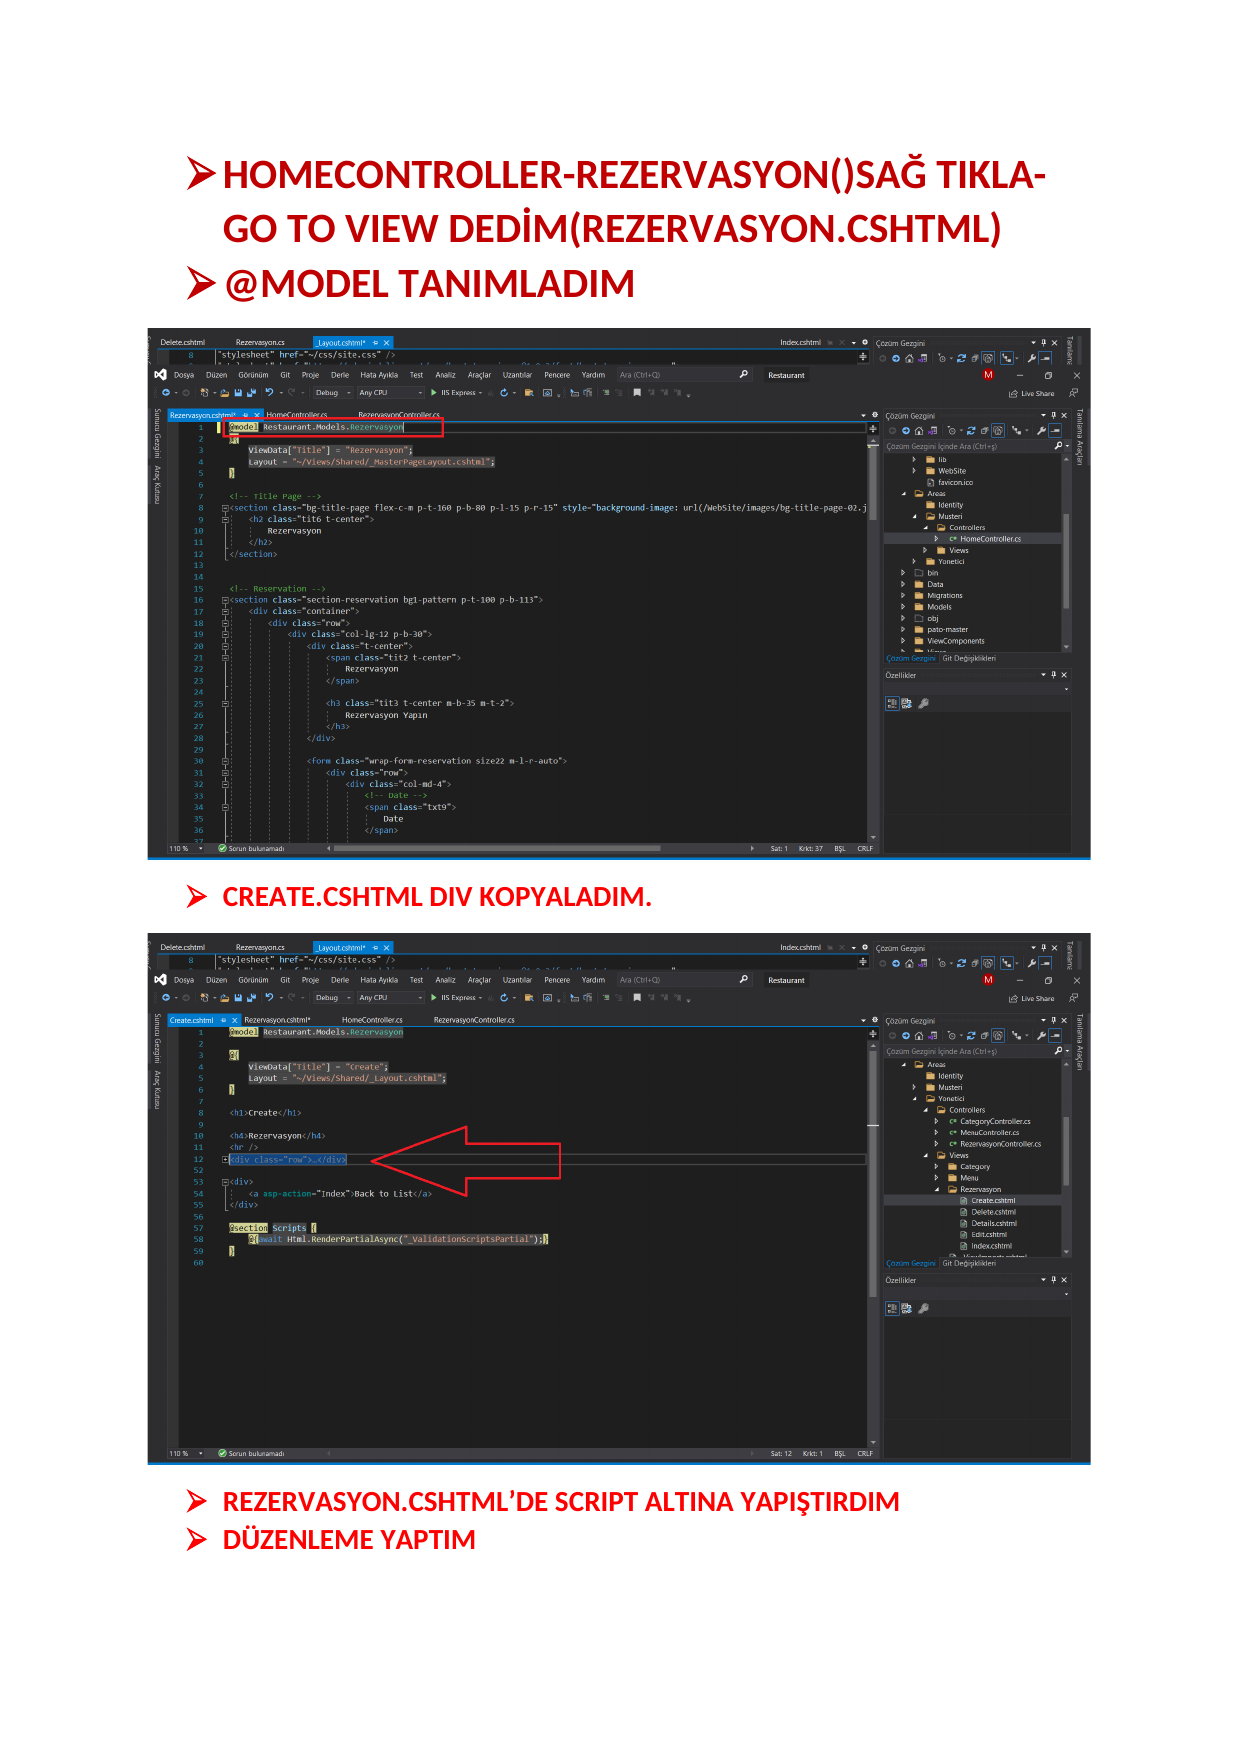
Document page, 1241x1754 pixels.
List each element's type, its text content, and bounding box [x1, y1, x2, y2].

list @MODEL TANIMLADIM [185, 257, 1093, 308]
list DÜZENLEME YAPTIM [185, 1521, 1093, 1557]
picture [147, 933, 1091, 1465]
list CREATE.CSHTML DIV KOPYALADIM. [185, 878, 1093, 914]
list HOMECONTROLLER-REZERVASYON()SAĞ TIKLA-GO TO VIEW DEDİM(REZERVASYON.CSHTML) [185, 148, 1093, 253]
picture [147, 328, 1091, 860]
list REZERVASYON.CSHTML’DE SCRIPT ALTINA YAPIŞTIRDIM [185, 1483, 1093, 1519]
